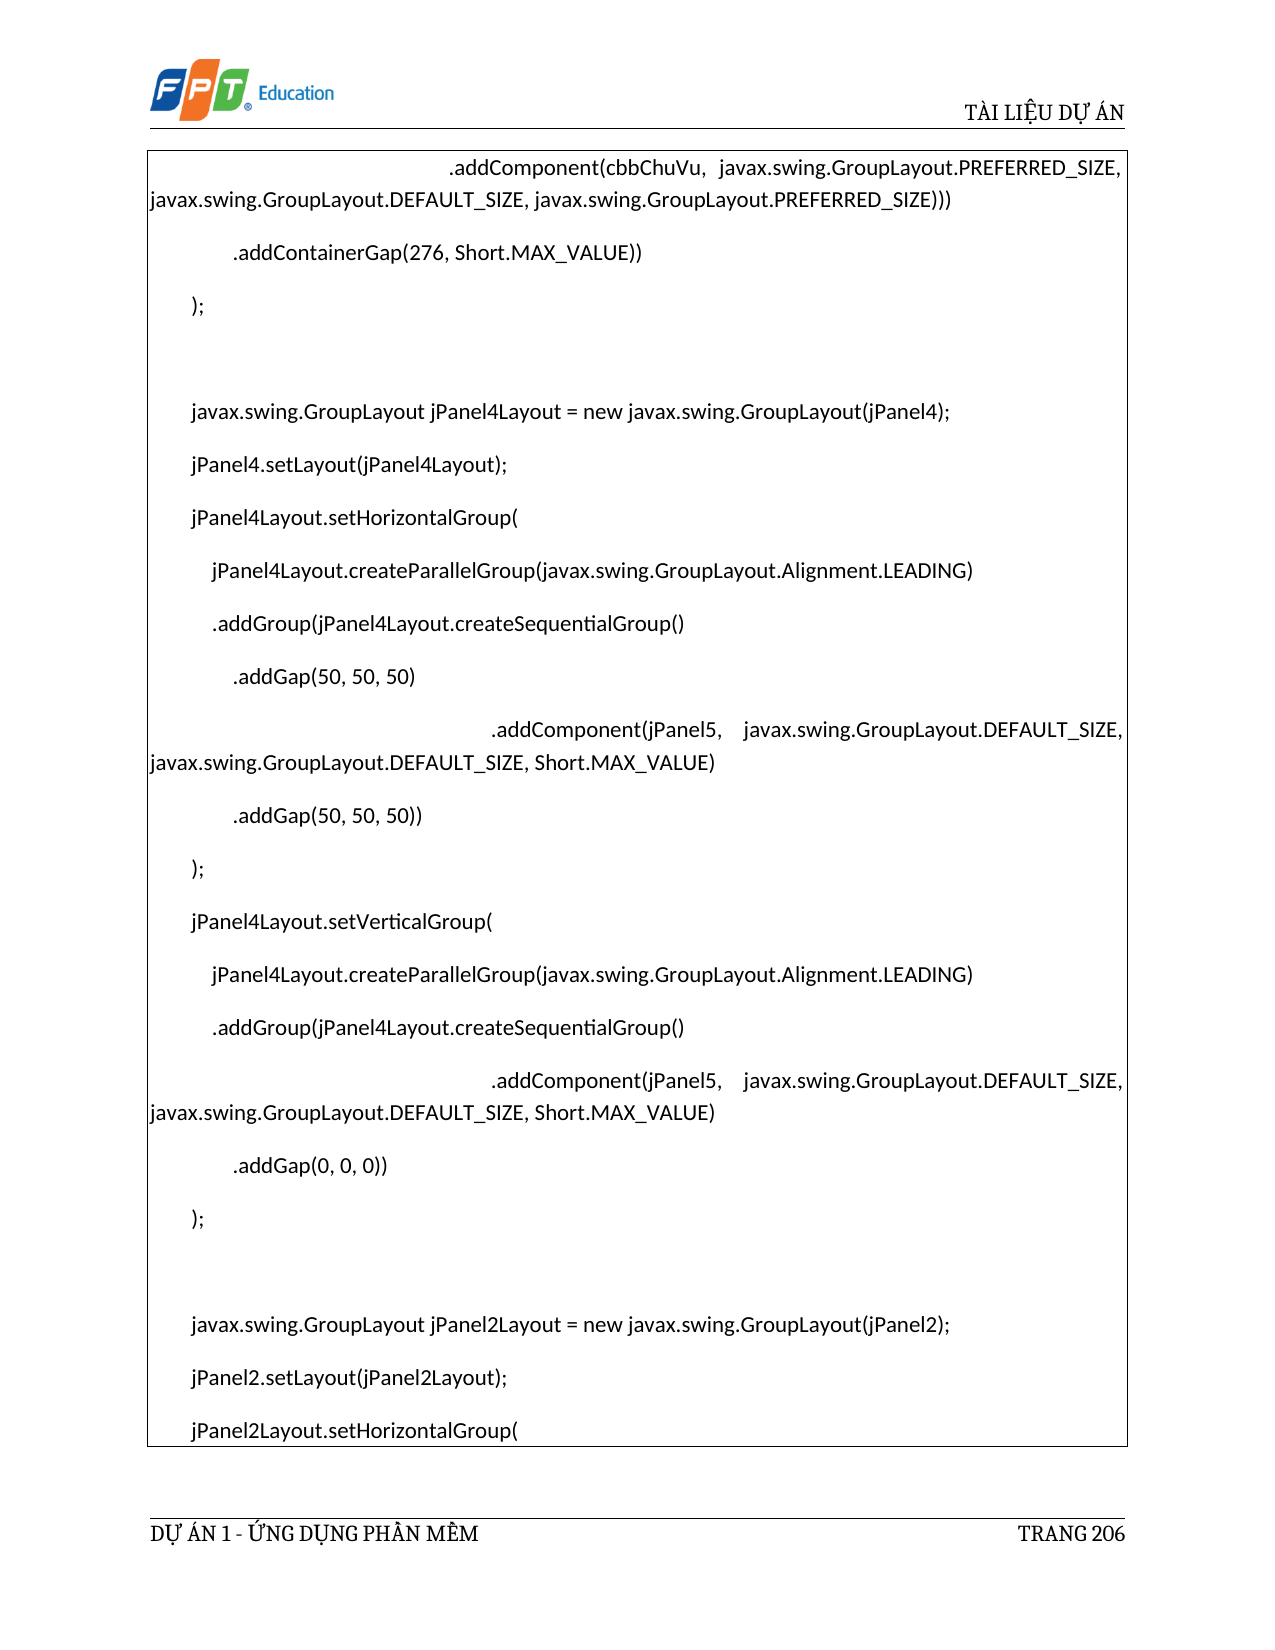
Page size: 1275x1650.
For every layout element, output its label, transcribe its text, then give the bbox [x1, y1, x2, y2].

text jPanel2Layout.setHorizontalGroup( [148, 1413, 1127, 1446]
text jPanel2.setLayout(jPanel2Layout); [148, 1360, 1127, 1391]
text .addGap(0, 0, 0)) [148, 1148, 1127, 1179]
text jPanel4Layout.setVerticalGroup( [148, 904, 1127, 935]
text .addGroup(jPanel4Layout.createSequentialGroup() [148, 606, 1127, 637]
text .addComponent(jPanel5, javax.swing.GroupLayout.DEFAULT_SIZE, javax.swing.GroupLayout.DEFAULT_SIZE, Short.MAX_VALUE) [148, 1063, 1127, 1126]
text .addGap(50, 50, 50) [148, 659, 1127, 691]
text .addGap(50, 50, 50)) [148, 798, 1127, 829]
text .addComponent(cbbChuVu, javax.swing.GroupLayout.PREFERRED_SIZE, javax.swing.GroupLayout.DEFAULT_SIZE, javax.swing.GroupLayout.PREFERRED_SIZE))) [148, 151, 1127, 213]
picture [150, 59, 336, 121]
text ); [148, 851, 1127, 882]
text .addContainerGap(276, Short.MAX_VALUE)) [148, 235, 1127, 266]
text jPanel4Layout.setHorizontalGroup( [148, 500, 1127, 531]
text jPanel4.setLayout(jPanel4Layout); [148, 447, 1127, 478]
text ); [148, 1201, 1127, 1232]
text jPanel4Layout.createParallelGroup(javax.swing.GroupLayout.Alignment.LEADING) [148, 553, 1127, 584]
text javax.swing.GroupLayout jPanel4Layout = new javax.swing.GroupLayout(jPanel4); [148, 394, 1127, 425]
text javax.swing.GroupLayout jPanel2Layout = new javax.swing.GroupLayout(jPanel2); [148, 1307, 1127, 1338]
text .addComponent(jPanel5, javax.swing.GroupLayout.DEFAULT_SIZE, javax.swing.GroupLayout.DEFAULT_SIZE, Short.MAX_VALUE) [148, 712, 1127, 776]
text ); [148, 288, 1127, 319]
text .addGroup(jPanel4Layout.createSequentialGroup() [148, 1010, 1127, 1041]
text jPanel4Layout.createParallelGroup(javax.swing.GroupLayout.Alignment.LEADING) [148, 957, 1127, 988]
